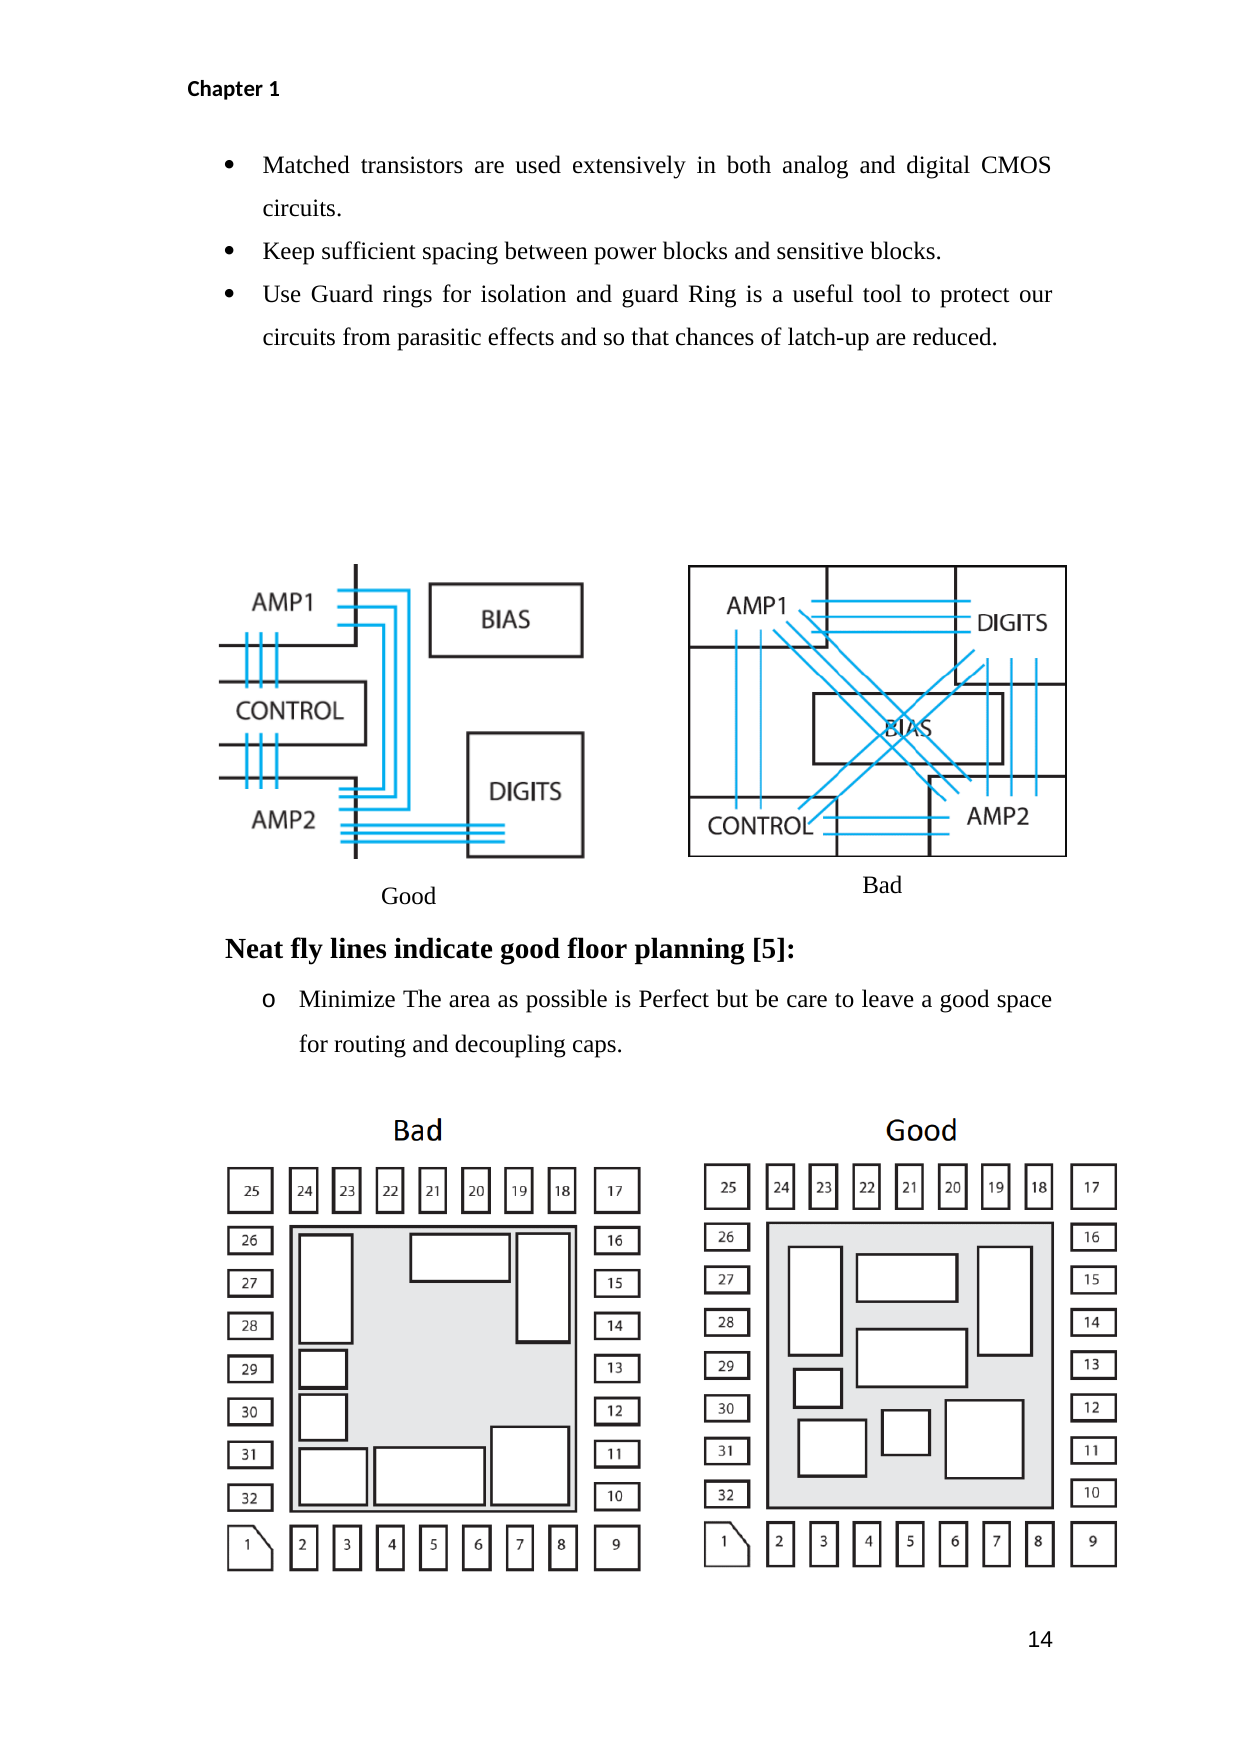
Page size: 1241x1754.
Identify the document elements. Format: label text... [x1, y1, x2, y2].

list Matched transistors are used extensively in both analog and digital CMOS circuits. [225, 150, 1053, 222]
picture [187, 1089, 1163, 1576]
list Use Guard rings for isolation and guard Ring is a useful tool to protect our circuits from parasitic effects and so that chances of latch-up are reduced. [225, 279, 1053, 351]
list Keep sufficient spacing between power blocks and sensitive blocks. [225, 236, 1053, 265]
picture [218, 564, 600, 859]
picture [690, 567, 1065, 856]
text Neat fly lines indicate good floor planning [5]: [225, 931, 1053, 965]
list Minimize The area as possible is Perfect but be care to leave a good space for routing and decoupling caps. [261, 984, 1053, 1058]
